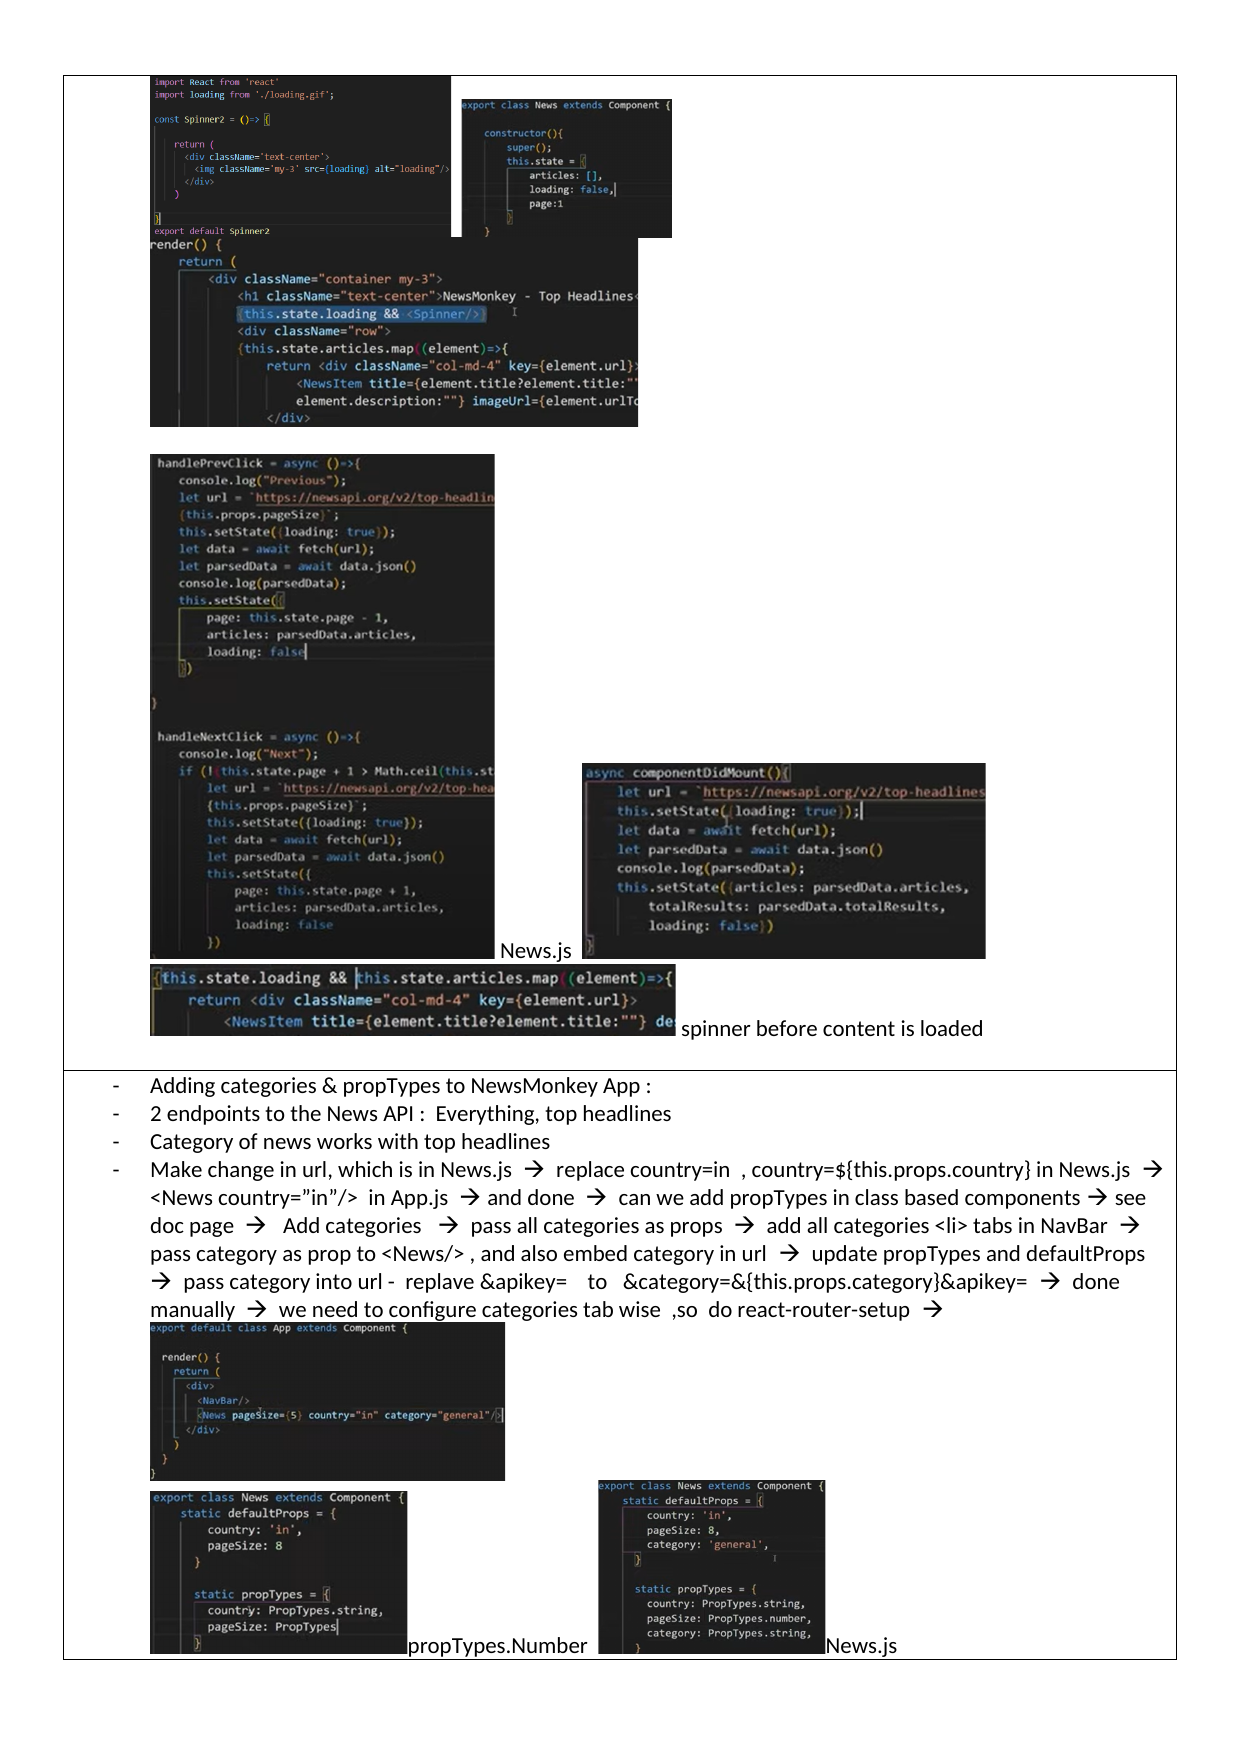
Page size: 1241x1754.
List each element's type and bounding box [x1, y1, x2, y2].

picture [150, 76, 672, 427]
picture [150, 1491, 408, 1654]
picture [150, 1322, 506, 1481]
table_cell [64, 76, 1176, 1070]
picture [150, 964, 676, 1036]
table_cell [64, 1071, 1176, 1659]
picture [598, 1480, 826, 1654]
picture [582, 763, 986, 959]
picture [150, 454, 495, 959]
